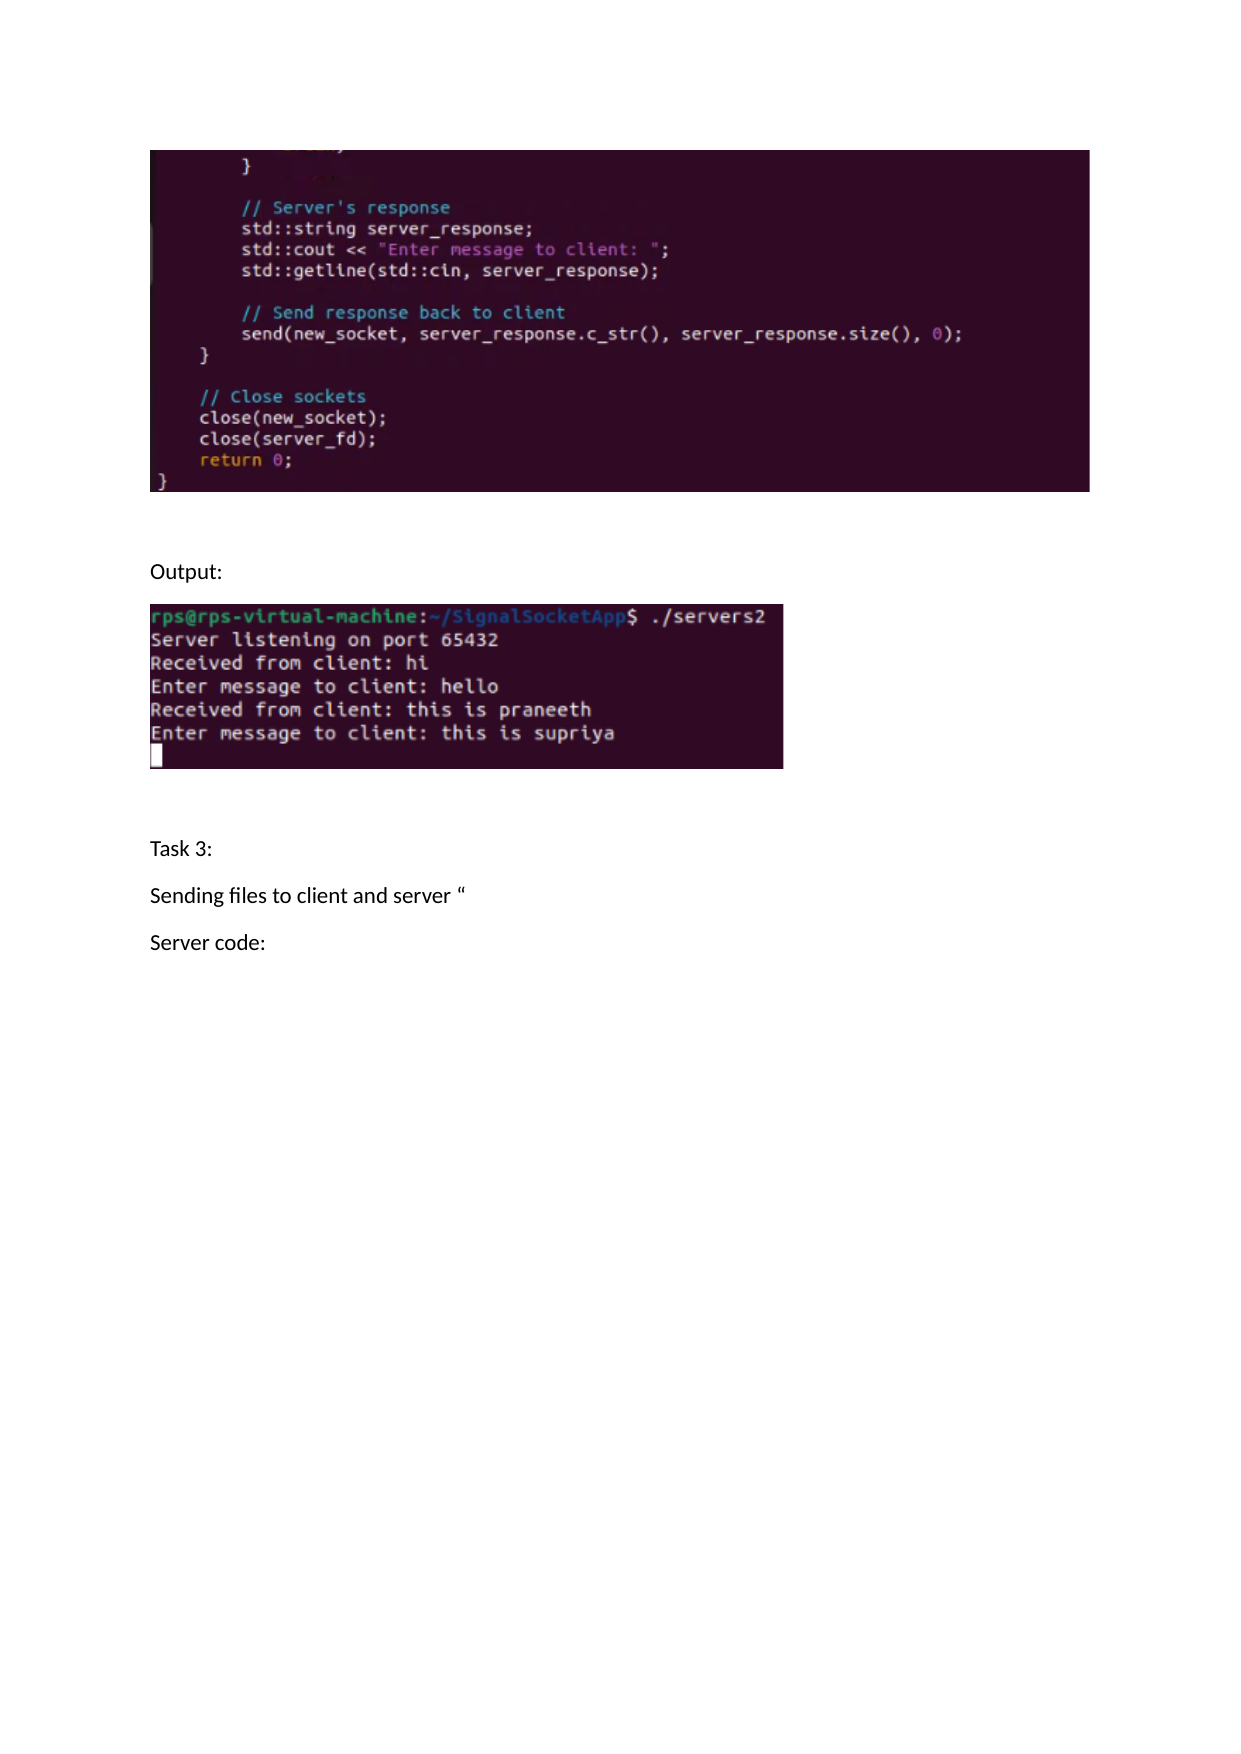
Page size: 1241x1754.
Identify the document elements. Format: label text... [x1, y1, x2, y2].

text Output: [150, 557, 1090, 585]
text Sending files to client and server “ [150, 881, 1090, 909]
picture [150, 150, 1090, 492]
picture [150, 604, 784, 769]
text Server code: [150, 928, 1090, 956]
text Task 3: [150, 834, 1090, 863]
